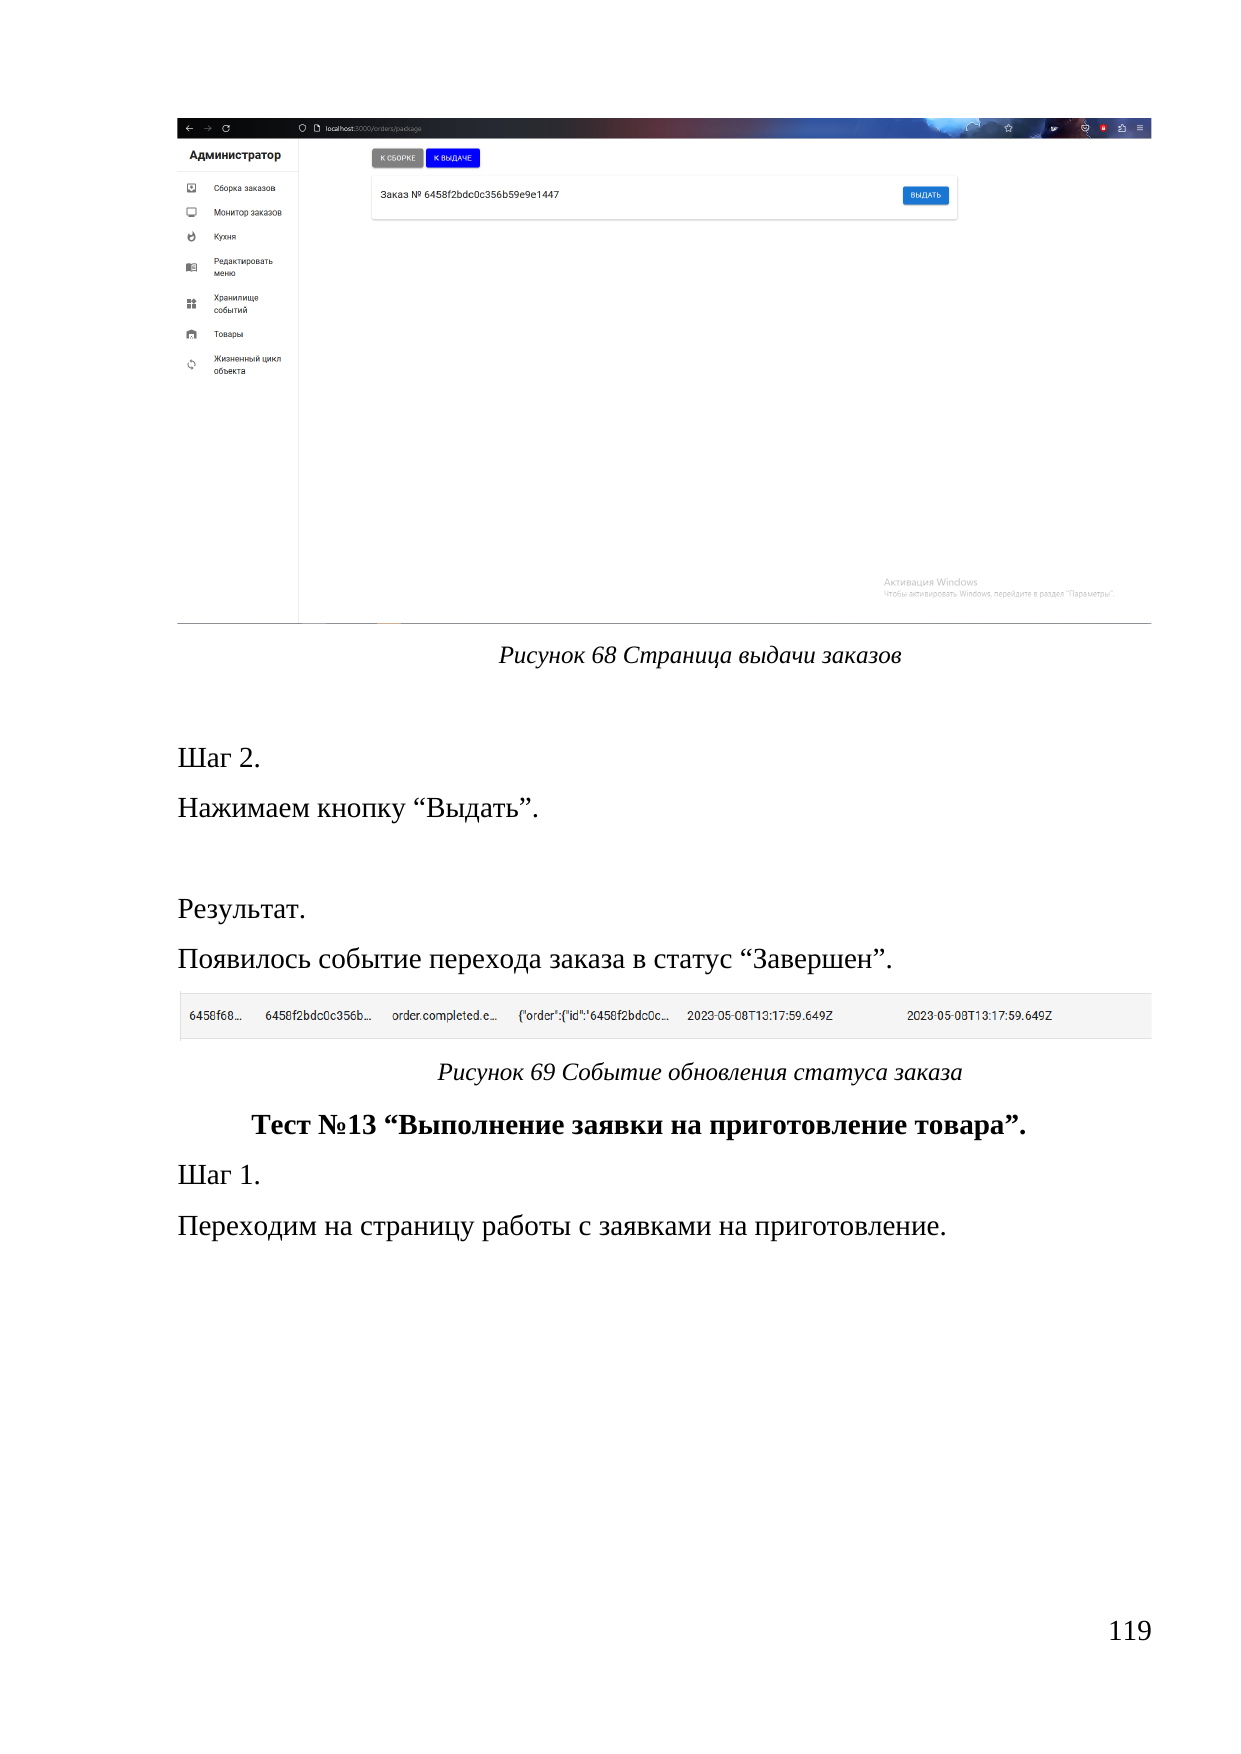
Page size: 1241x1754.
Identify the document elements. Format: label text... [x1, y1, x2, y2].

picture [177, 118, 1152, 624]
text Результат. [177, 891, 1152, 925]
text Шаг 2. [177, 740, 1152, 774]
text Нажимаем кнопку “Выдать”. [177, 791, 1152, 824]
text Переходим на страницу работы с заявками на приготовление. [177, 1208, 1152, 1241]
picture [177, 991, 1152, 1041]
subtitle Тест №13 “Выполнение заявки на приготовление товара”. [177, 1107, 1152, 1141]
text Шаг 1. [177, 1157, 1152, 1191]
text Появилось событие перехода заказа в статус “Завершен”. [177, 941, 1152, 975]
